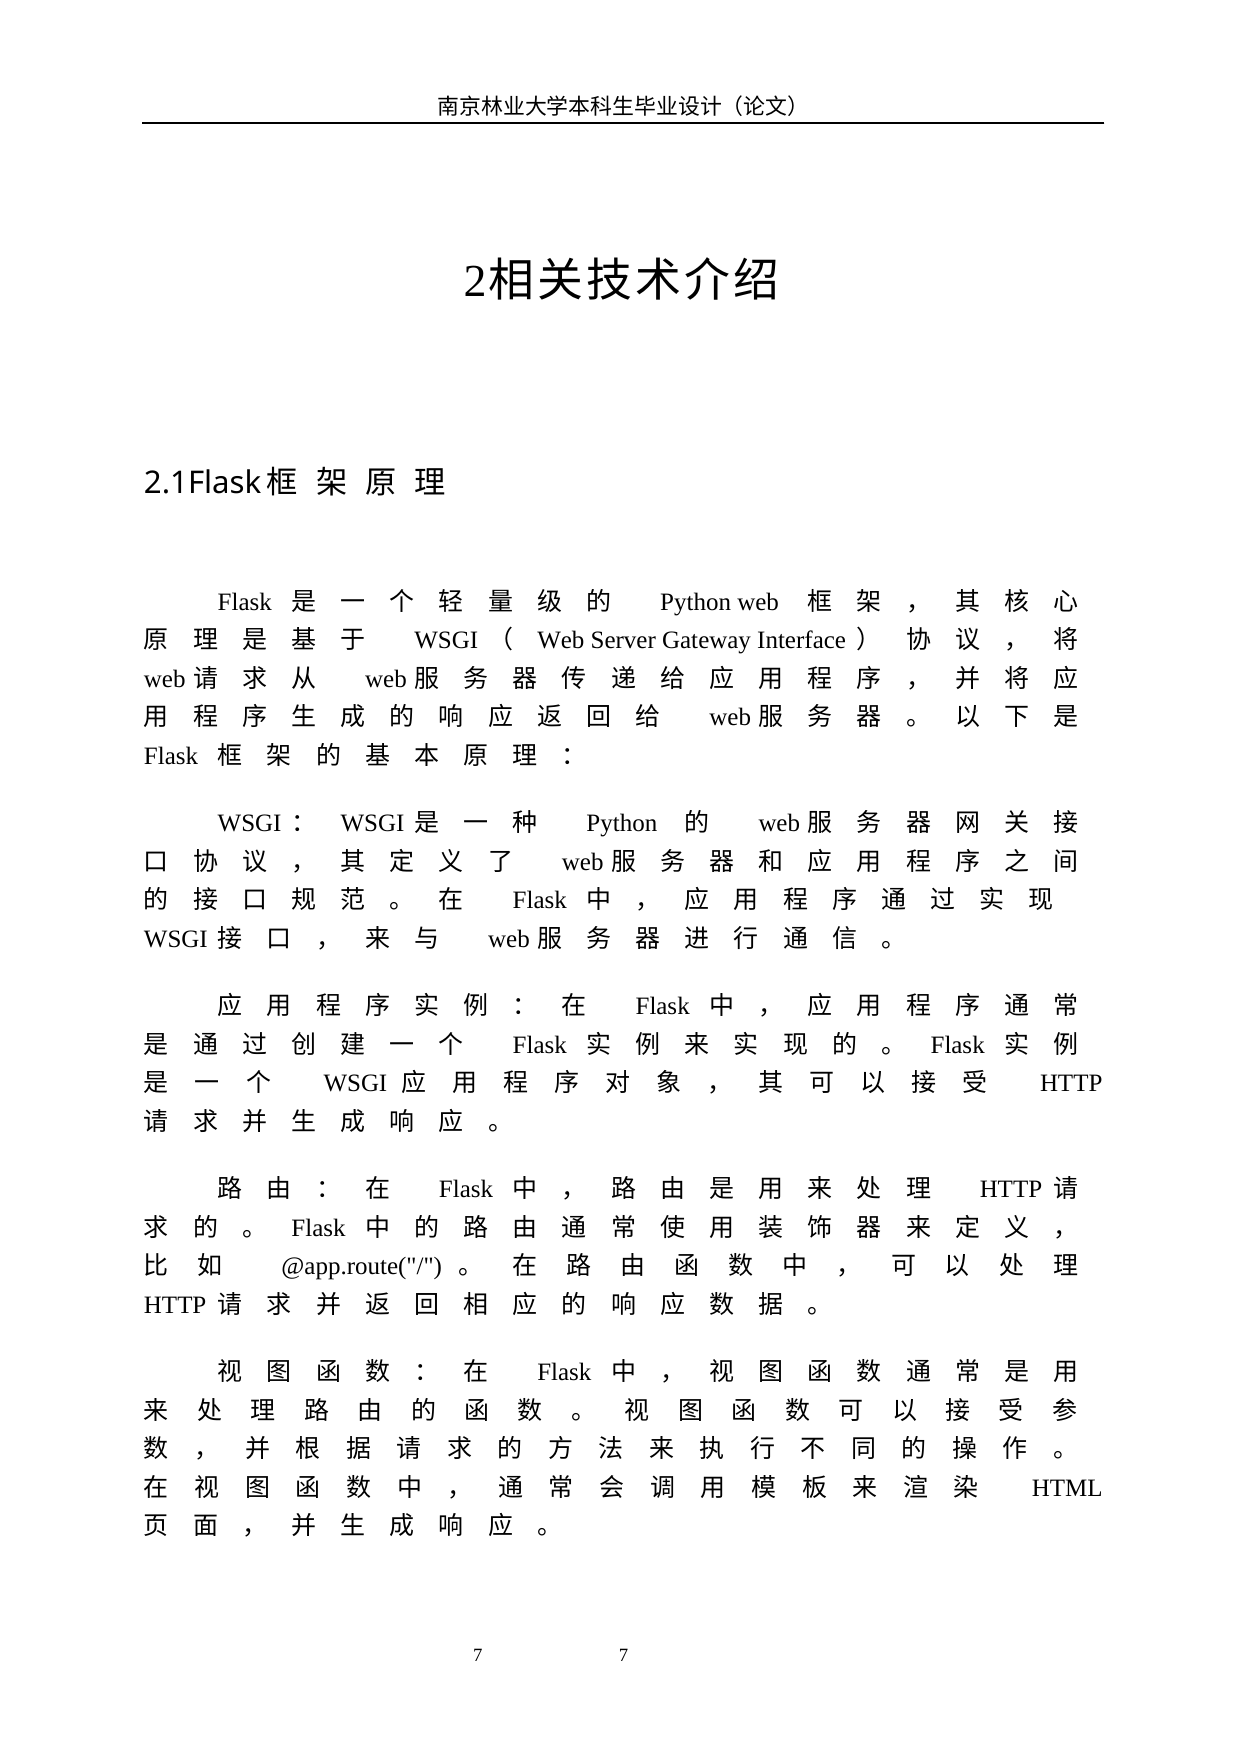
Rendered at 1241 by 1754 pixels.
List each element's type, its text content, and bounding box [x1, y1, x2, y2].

list 视图函数：在 Flask 中，视图函数通常是用来处理路由的函数。视图函数可以接受参数，并根据请求的方法来执行不同的操作。在视图函数中，通常会调用模板来渲染 HTML 页面，并生成响应。 [144, 1351, 1102, 1543]
list 路由：在 Flask 中，路由是用来处理 HTTP 请求的。Flask 中的路由通常使用装饰器来定义，比如 @app.route("/")。在路由函数中，可以处理 HTTP 请求并返回相应的响应数据。 [144, 1168, 1102, 1321]
subtitle 2.1Flask框架原理 [144, 442, 1102, 519]
text WSGI：WSGI 是一种 Python 的 web 服务器网关接口协议，其定义了 web 服务器和应用程序之间的接口规范。在 Flask 中，应用程序通过实现 WSGI 接口，来与 web 服务器进行通信。 [144, 802, 1102, 956]
list 应用程序实例：在 Flask 中，应用程序通常是通过创建一个 Flask 实例来实现的。Flask 实例是一个 WSGI 应用程序对象，其可以接受 HTTP 请求并生成响应。 [144, 985, 1102, 1138]
text Flask 是一个轻量级的 Python web 框架，其核心原理是基于 WSGI（Web Server Gateway Interface）协议，将 web 请求从 web 服务器传递给应用程序，并将应用程序生成的响应返回给 web 服务器。以下是 Flask 框架的基本原理： [144, 581, 1102, 773]
subtitle 2相关技术介绍 [144, 238, 1102, 315]
